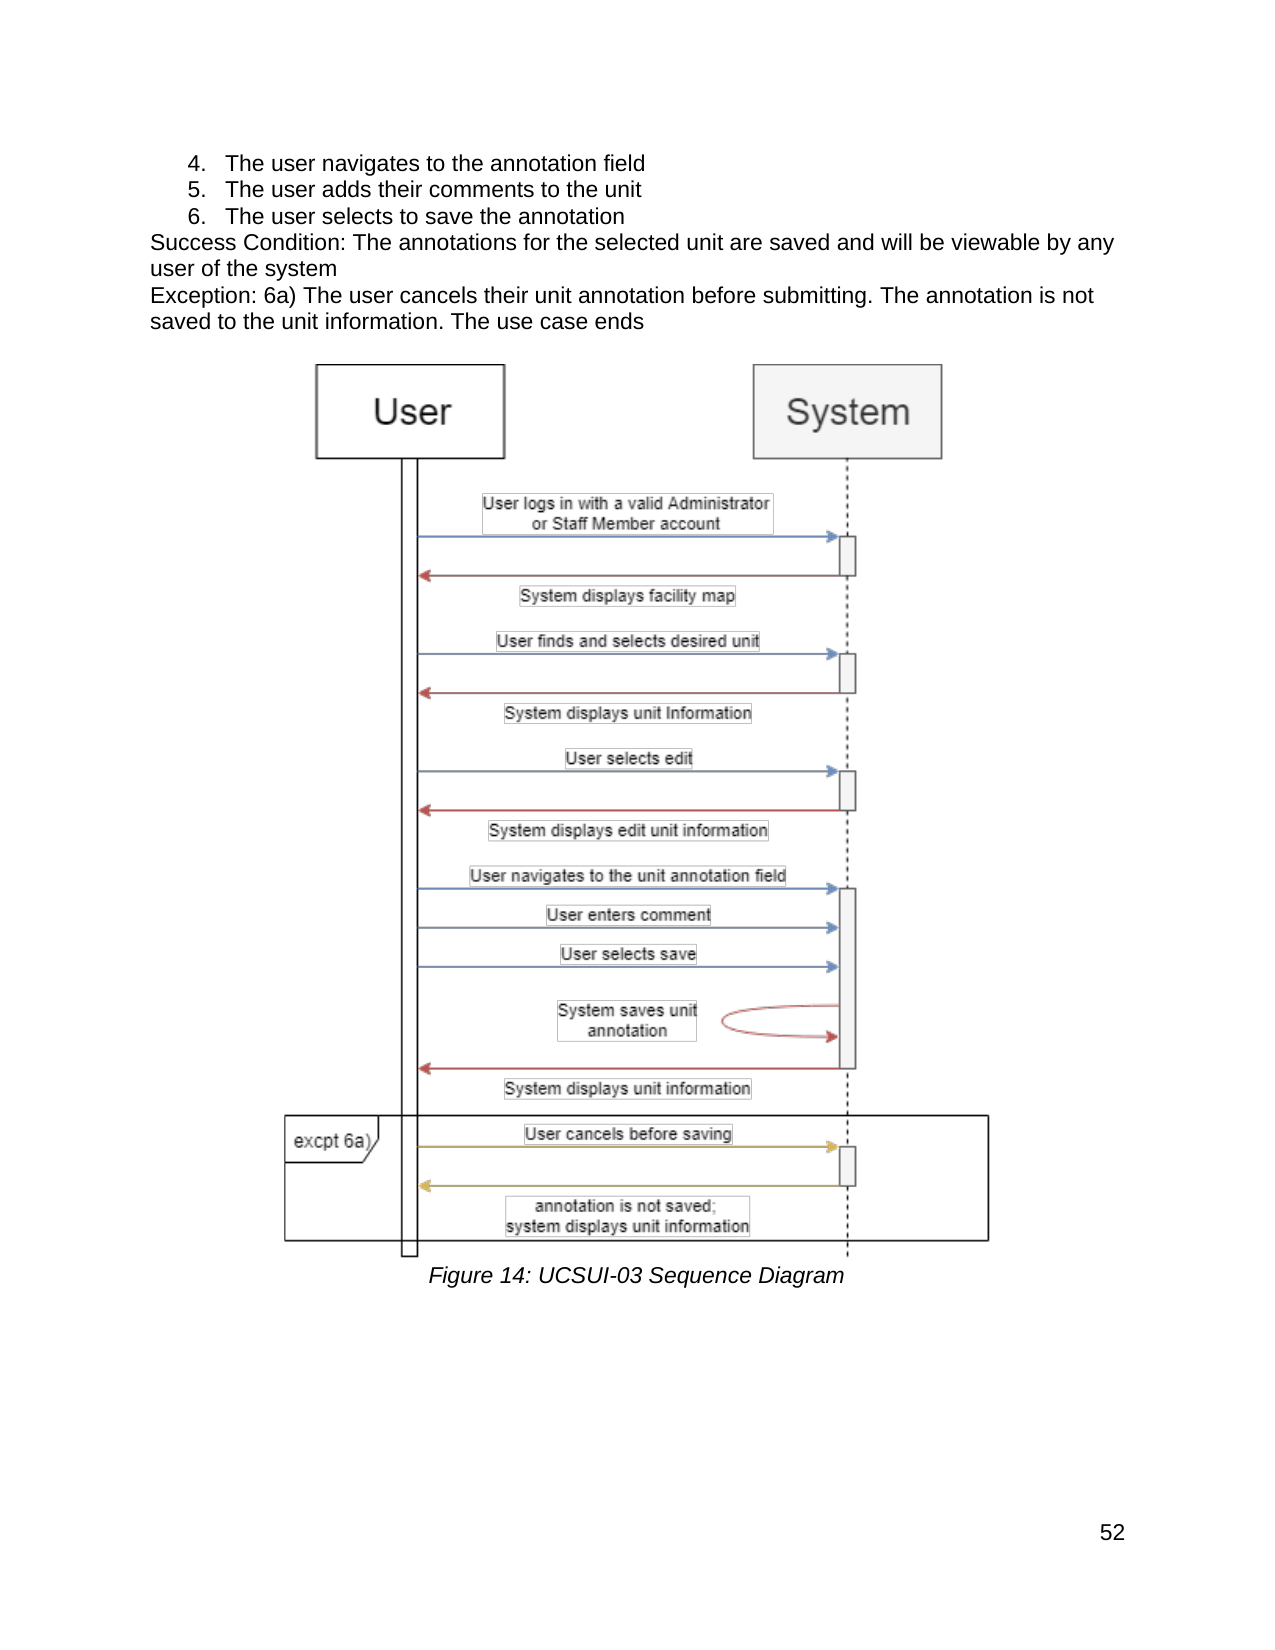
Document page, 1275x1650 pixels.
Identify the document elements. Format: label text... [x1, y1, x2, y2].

list The user selects to save the annotation [187, 203, 1125, 229]
text Exception: 6a) The user cancels their unit annotation before submitting. The annotation is not saved to the unit information. The use case ends [150, 282, 1125, 334]
picture [284, 364, 991, 1259]
list The user adds their comments to the unit [187, 176, 1125, 203]
text Success Condition: The annotations for the selected unit are saved and will be viewable by any user of the system [150, 229, 1125, 282]
text Figure 14: UCSUI-03 Sequence Diagram [150, 1262, 1125, 1289]
list The user navigates to the annotation field [187, 150, 1125, 176]
